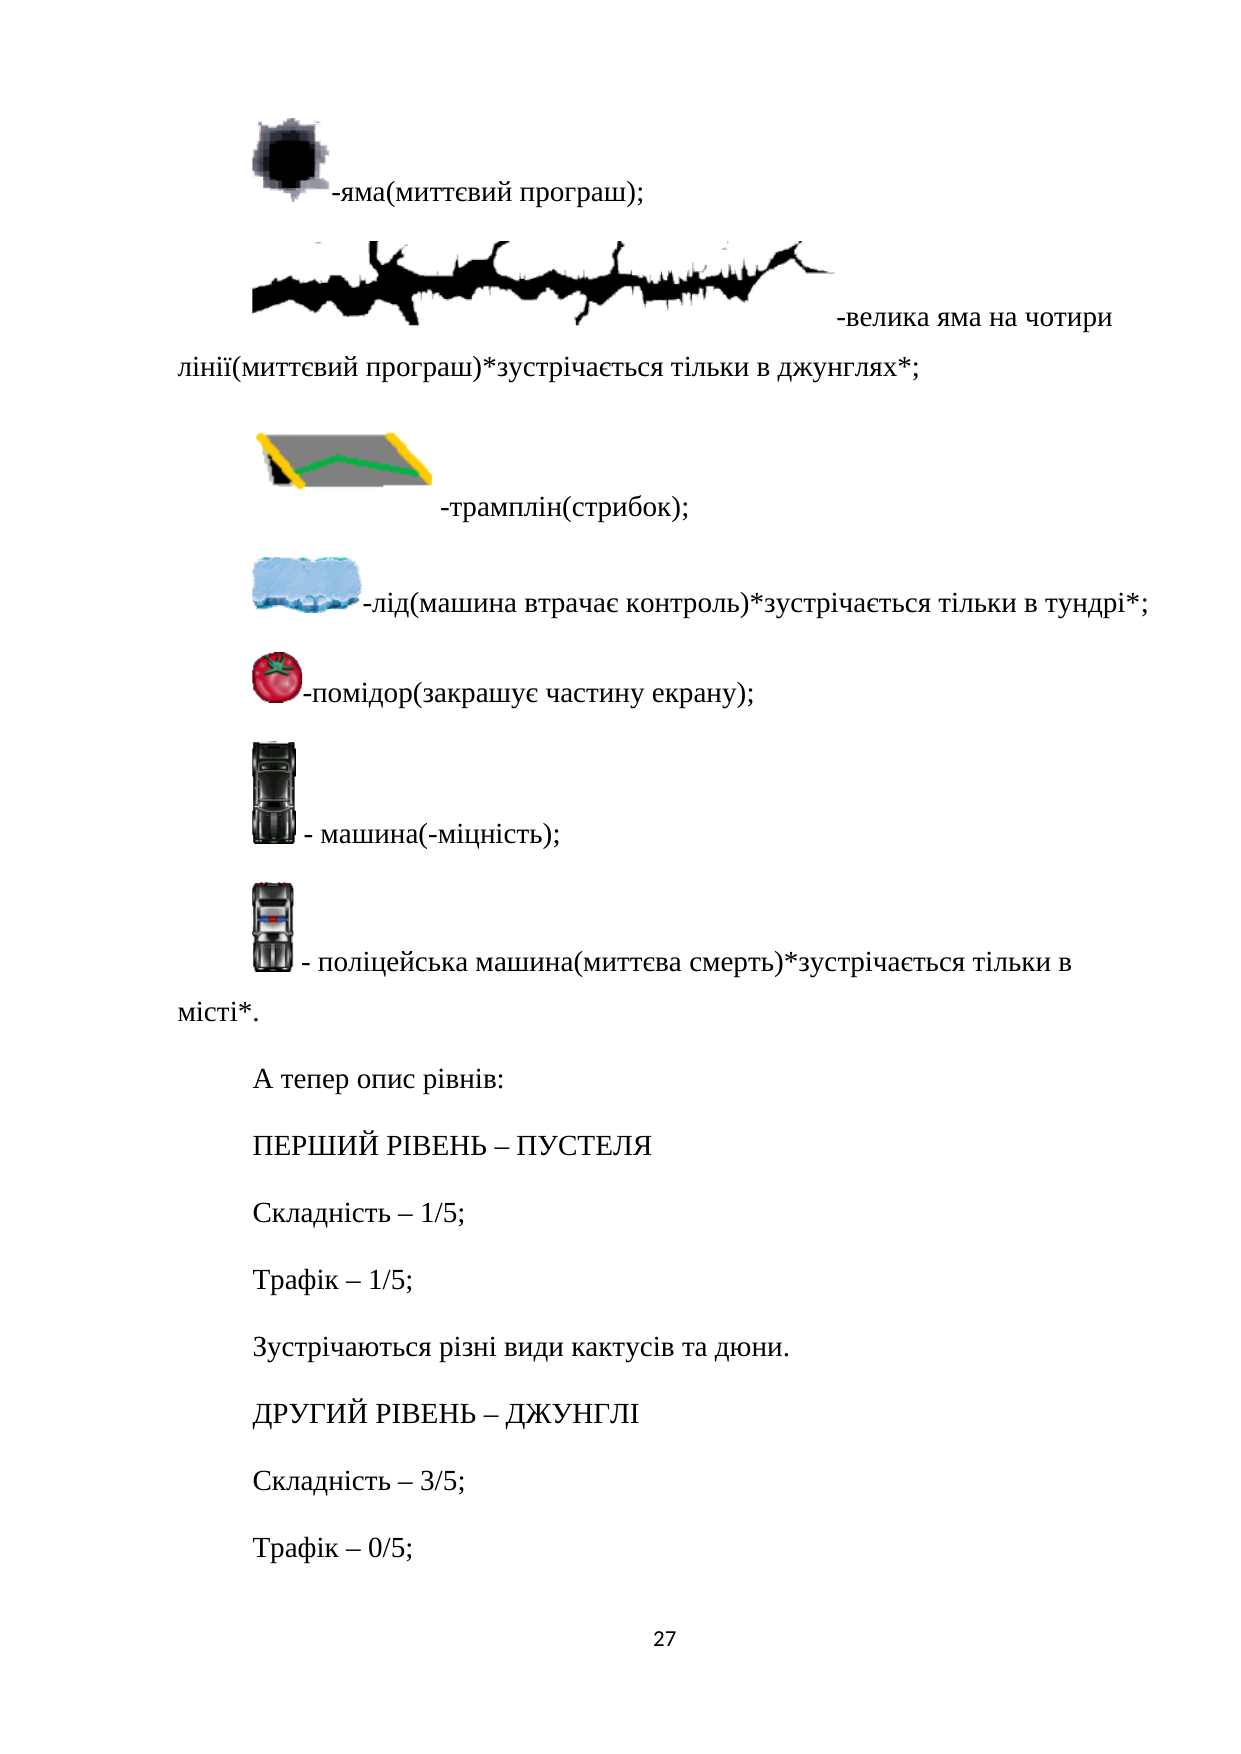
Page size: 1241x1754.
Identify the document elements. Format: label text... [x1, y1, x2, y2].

text Трафік – 0/5; [177, 1530, 1152, 1564]
text А тепер опис рівнів: [177, 1062, 1152, 1095]
picture [252, 741, 296, 844]
picture [252, 882, 294, 972]
text ПЕРШИЙ РІВЕНЬ – ПУСТЕЛЯ [177, 1128, 1152, 1162]
text ДРУГИЙ РІВЕНЬ – ДЖУНГЛІ [177, 1396, 1152, 1430]
text Зустрічаються різні види кактусів та дюни. [177, 1329, 1152, 1363]
picture [252, 652, 303, 703]
text Складність – 3/5; [177, 1463, 1152, 1497]
text -лід(машина втрачає контроль)*зустрічається тільки в тундрі*; [177, 556, 1152, 619]
text - поліцейська машина(миттєва смерть)*зустрічається тільки в місті*. [177, 883, 1152, 1028]
text Трафік – 1/5; [177, 1262, 1152, 1296]
picture [252, 118, 331, 202]
picture [252, 241, 836, 327]
text -помідор(закрашує частину екрану); [177, 652, 1152, 708]
text - машина(-міцність); [177, 742, 1152, 849]
picture [252, 556, 363, 613]
text Складність – 1/5; [177, 1196, 1152, 1229]
text -яма(миттєвий програш); [177, 118, 1152, 208]
text -трамплін(стрибок); [177, 417, 1152, 523]
picture [252, 416, 440, 517]
